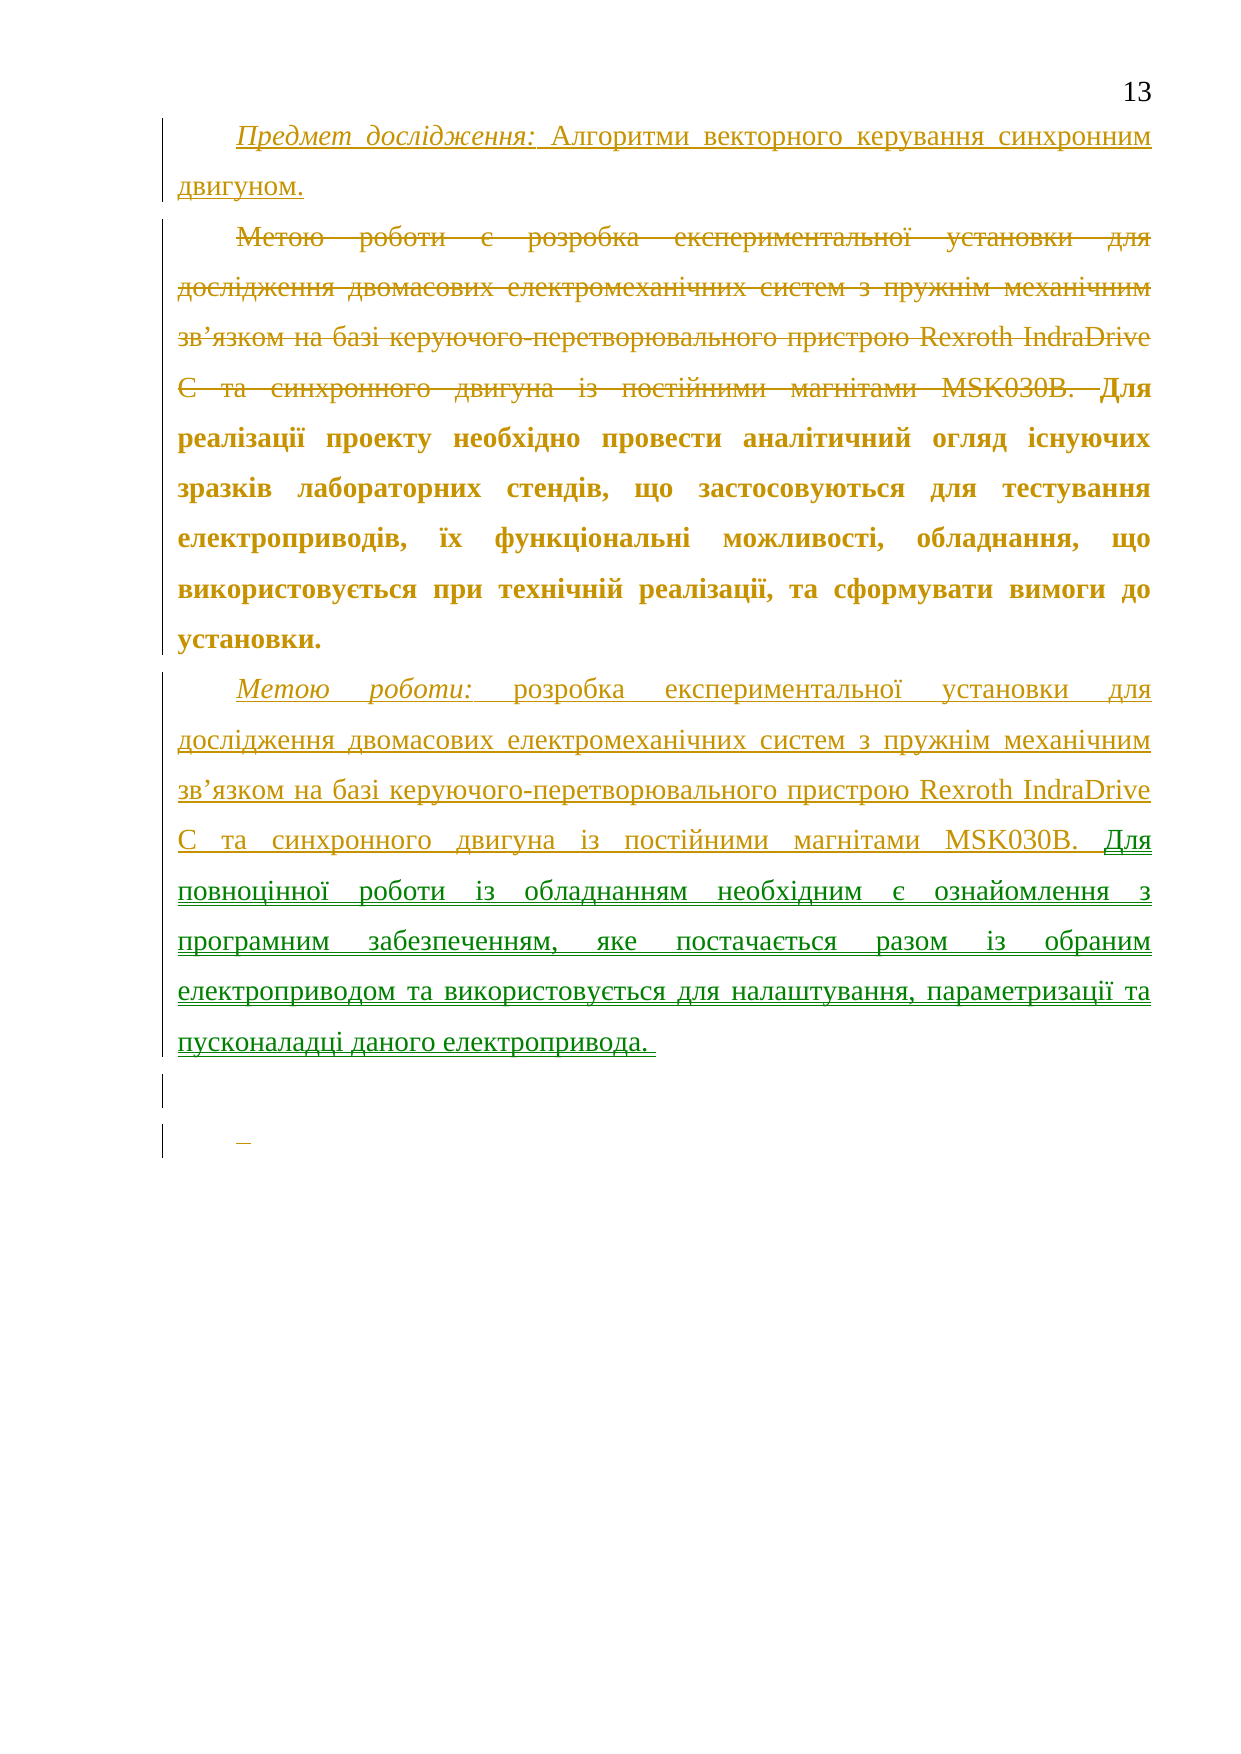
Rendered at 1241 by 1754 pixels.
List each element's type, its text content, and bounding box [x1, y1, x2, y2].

text Для реалізації проекту необхідно провести аналітичний огляд існуючих зразків лабораторних стендів, що застосовуються для тестування електроприводів, їх функціональні можливості, обладнання, що використовується при технічній реалізації, та сформувати вимоги до установки. [177, 219, 1152, 655]
